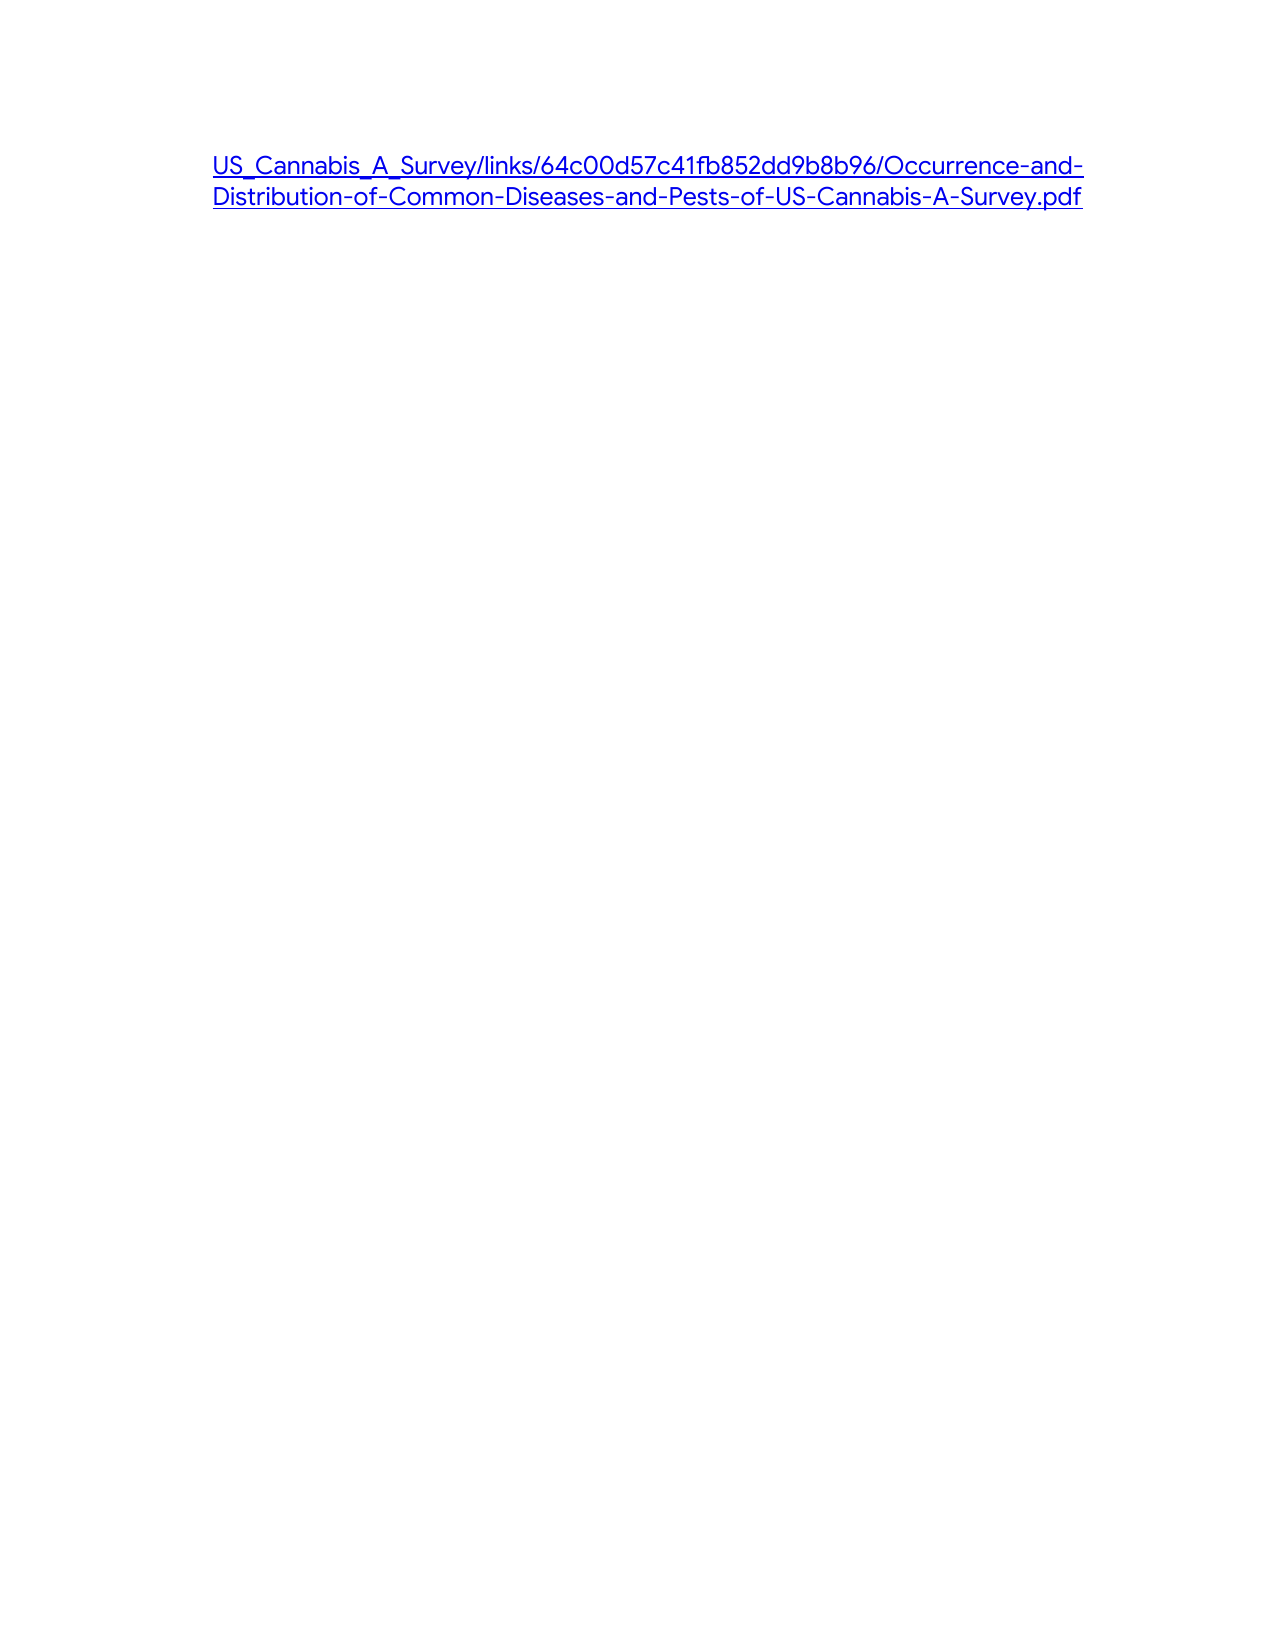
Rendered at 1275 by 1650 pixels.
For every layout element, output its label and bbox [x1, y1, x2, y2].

list [175, 150, 1125, 213]
